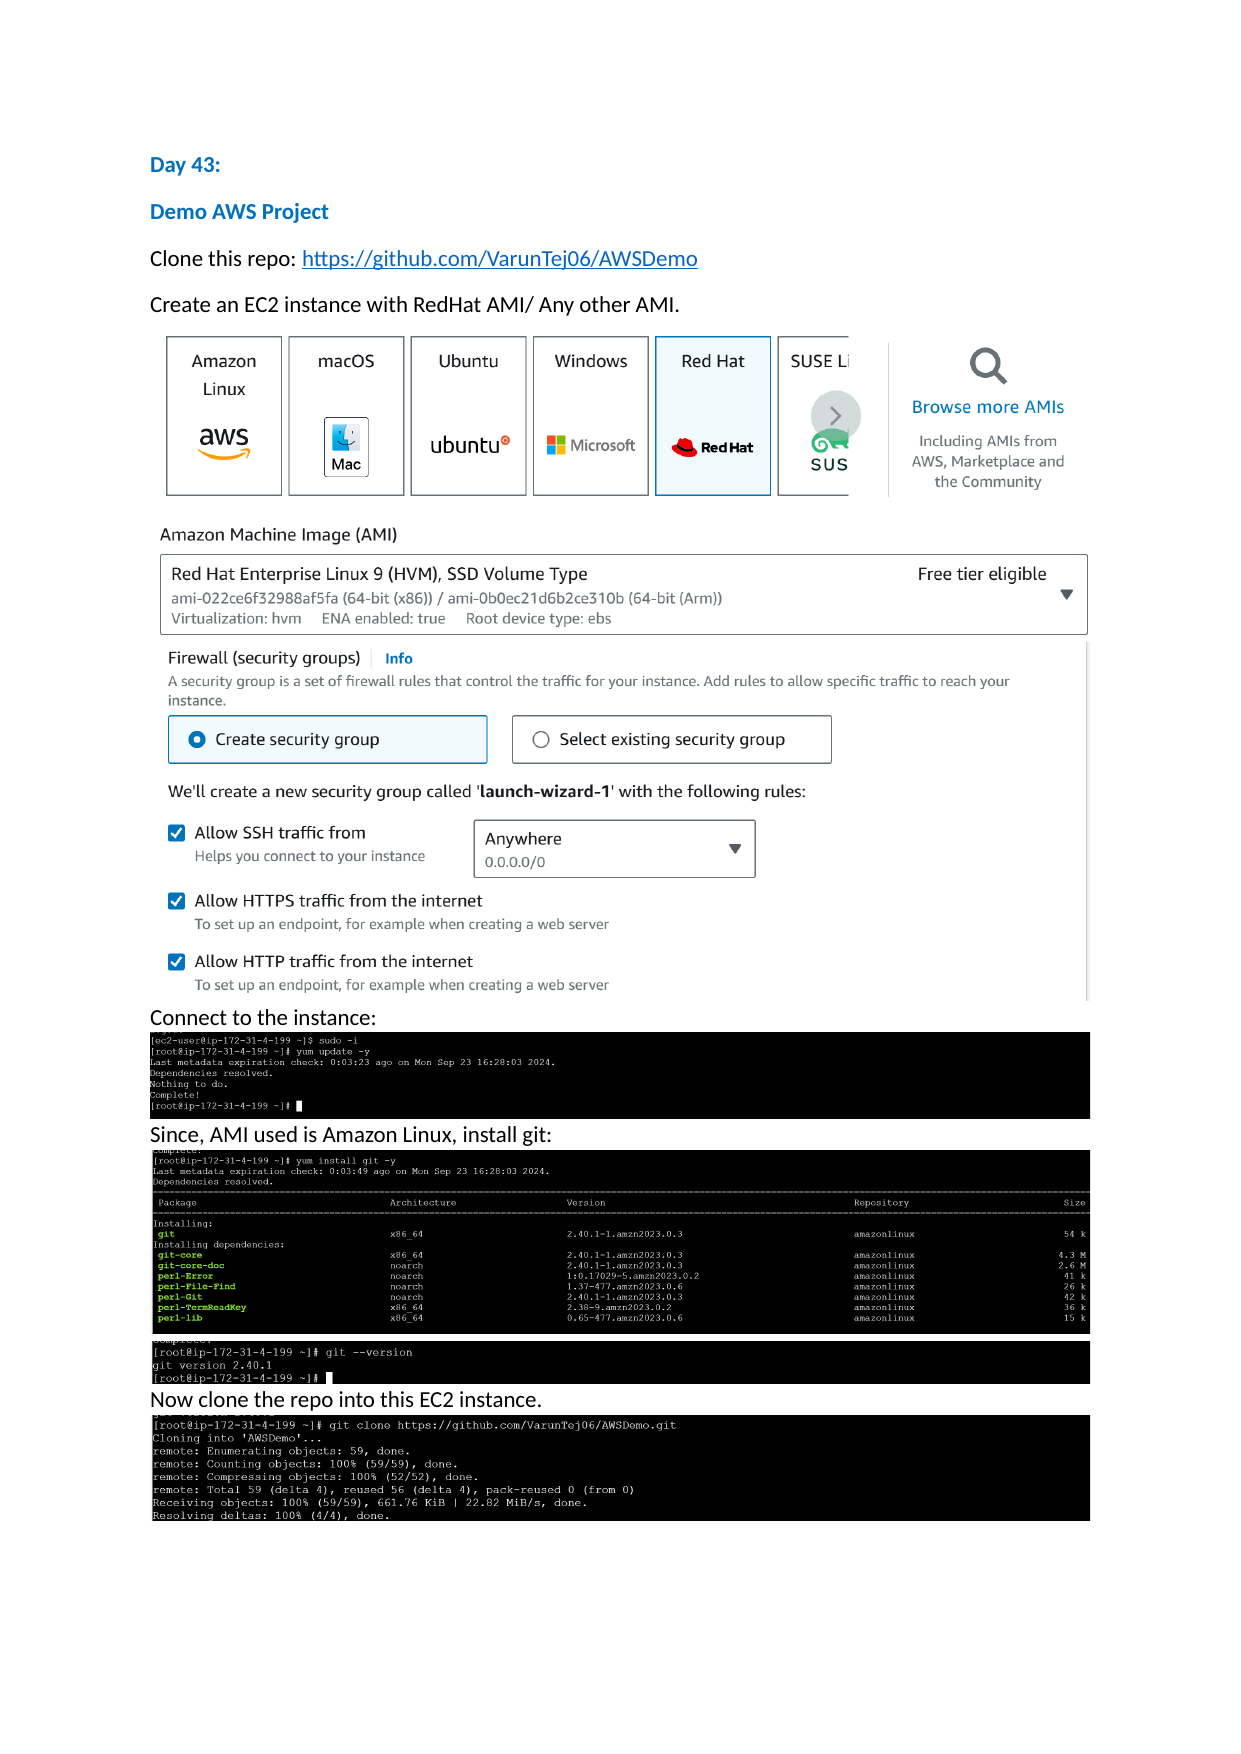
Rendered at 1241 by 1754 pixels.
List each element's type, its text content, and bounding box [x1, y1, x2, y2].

text Create an EC2 instance with RedHat AMI/ Any other AMI. Connect to the instance: Since, AMI used is Amazon Linux, install git: Now clone the repo into this EC2 instance. [150, 1384, 1090, 1415]
text Create an EC2 instance with RedHat AMI/ Any other AMI. Connect to the instance: Since, AMI used is Amazon Linux, install git: Now clone the repo into this EC2 instance. [150, 1001, 1090, 1032]
picture [150, 1150, 1091, 1334]
text Create an EC2 instance with RedHat AMI/ Any other AMI. Connect to the instance: Since, AMI used is Amazon Linux, install git: Now clone the repo into this EC2 instance. [150, 1119, 1090, 1150]
text Day 43: [150, 150, 1090, 178]
picture [150, 320, 1091, 641]
picture [150, 642, 1091, 1001]
text Demo AWS Project [150, 197, 1090, 225]
picture [150, 1415, 1091, 1521]
picture [150, 1341, 1091, 1384]
picture [150, 1032, 1091, 1119]
text Create an EC2 instance with RedHat AMI/ Any other AMI. Connect to the instance: Since, AMI used is Amazon Linux, install git: Now clone the repo into this EC2 instance. [150, 291, 1090, 320]
text Clone this repo: https://github.com/VarunTej06/AWSDemo [150, 244, 1090, 272]
